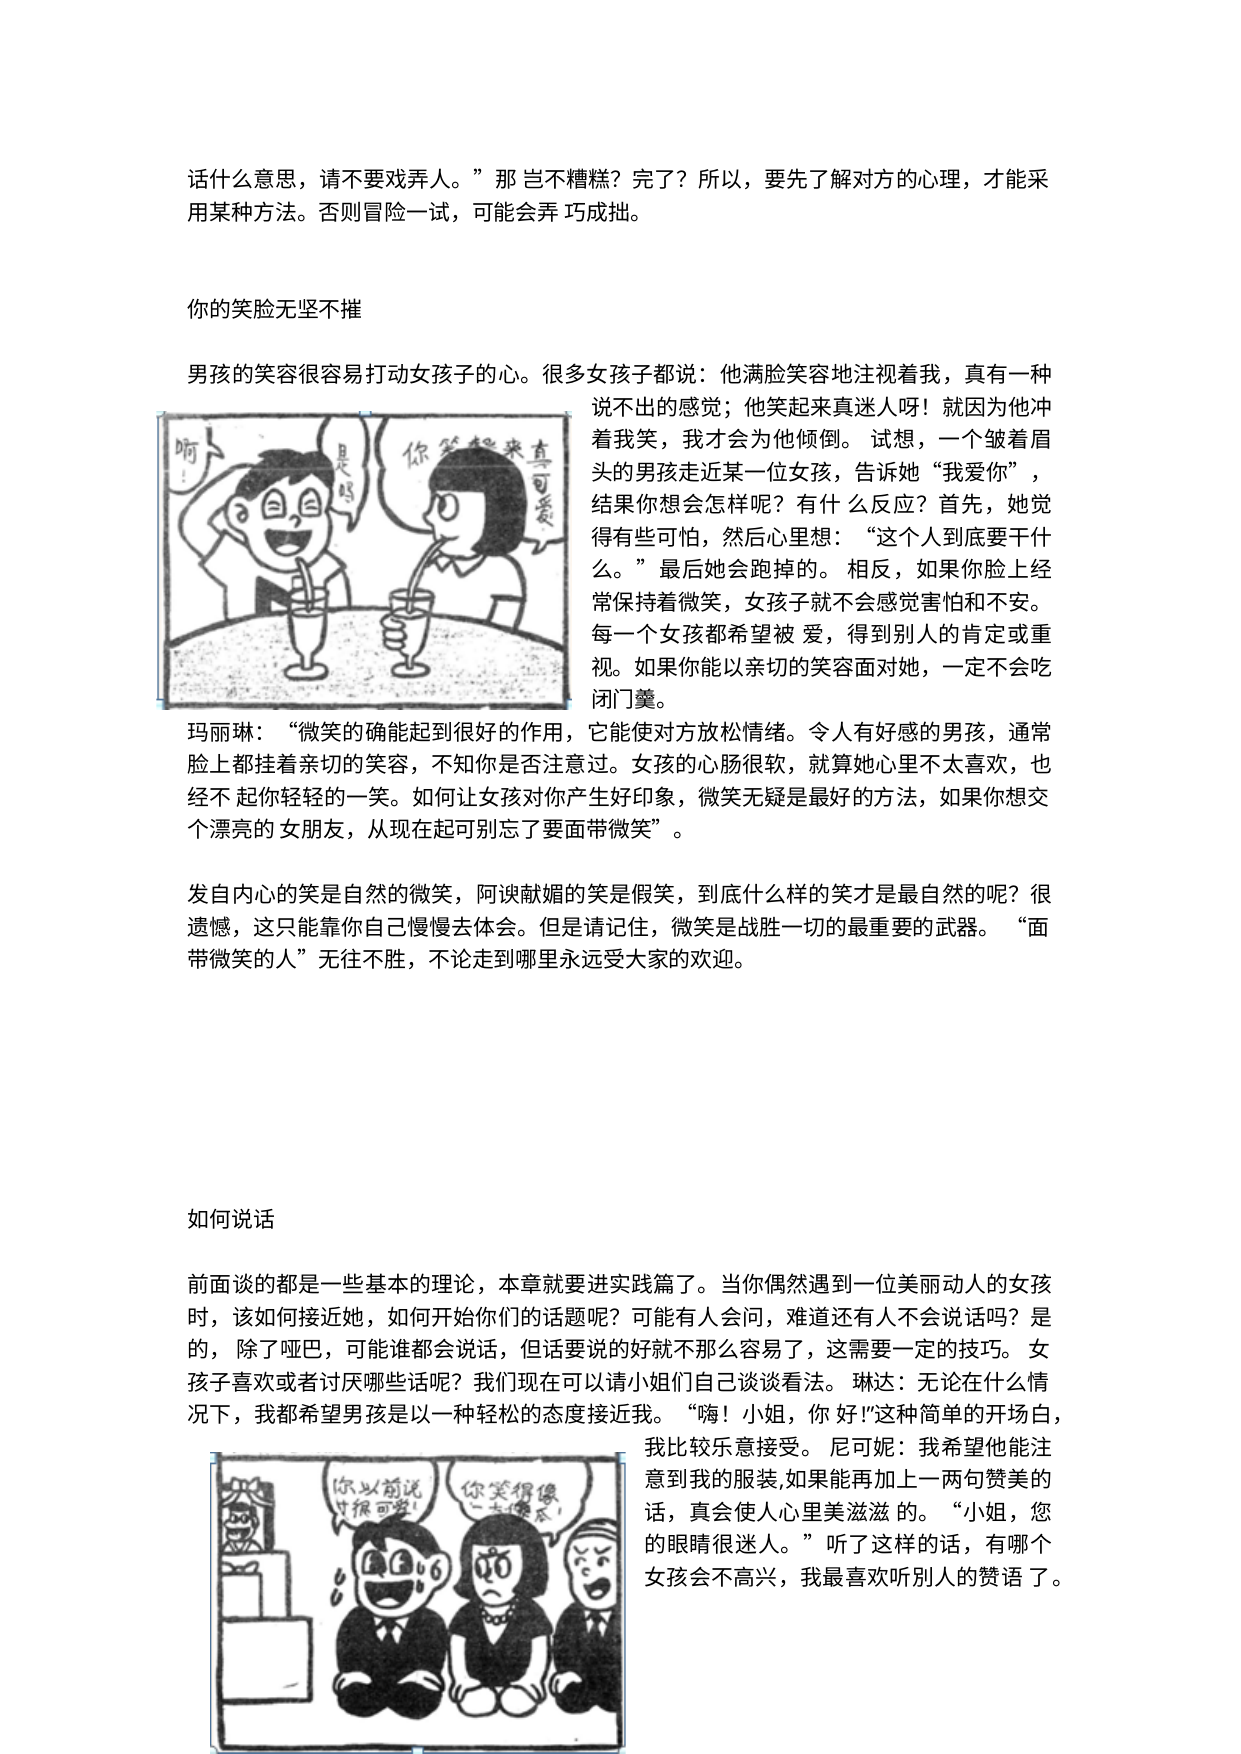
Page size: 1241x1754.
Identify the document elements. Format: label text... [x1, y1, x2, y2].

picture [210, 1452, 626, 1754]
text 你的笑脸无坚不摧 [187, 292, 1053, 324]
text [187, 1267, 1053, 1592]
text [187, 162, 1053, 227]
picture [156, 411, 572, 710]
text 玛丽琳：“微笑的确能起到很好的作用，它能使对方放松情绪。令人有好感的男孩，通常 脸上都挂着亲切的笑容，不知你是否注意过。女孩的心肠很软，就算她心里不太喜欢，也经不 起你轻轻的一笑。如何让女孩对你产生好印象，微笑无疑是最好的方法，如果你想交个漂亮的 女朋友，从现在起可别忘了要面带微笑”。 [187, 714, 1053, 844]
text 如何说话 [187, 1202, 1053, 1234]
text 发自内心的笑是自然的微笑，阿谀献媚的笑是假笑，到底什么样的笑才是最自然的呢？很 遗憾，这只能靠你自己慢慢去体会。但是请记住，微笑是战胜一切的最重要的武器。 “面带微笑的人”无往不胜，不论走到哪里永远受大家的欢迎。 [187, 877, 1053, 974]
